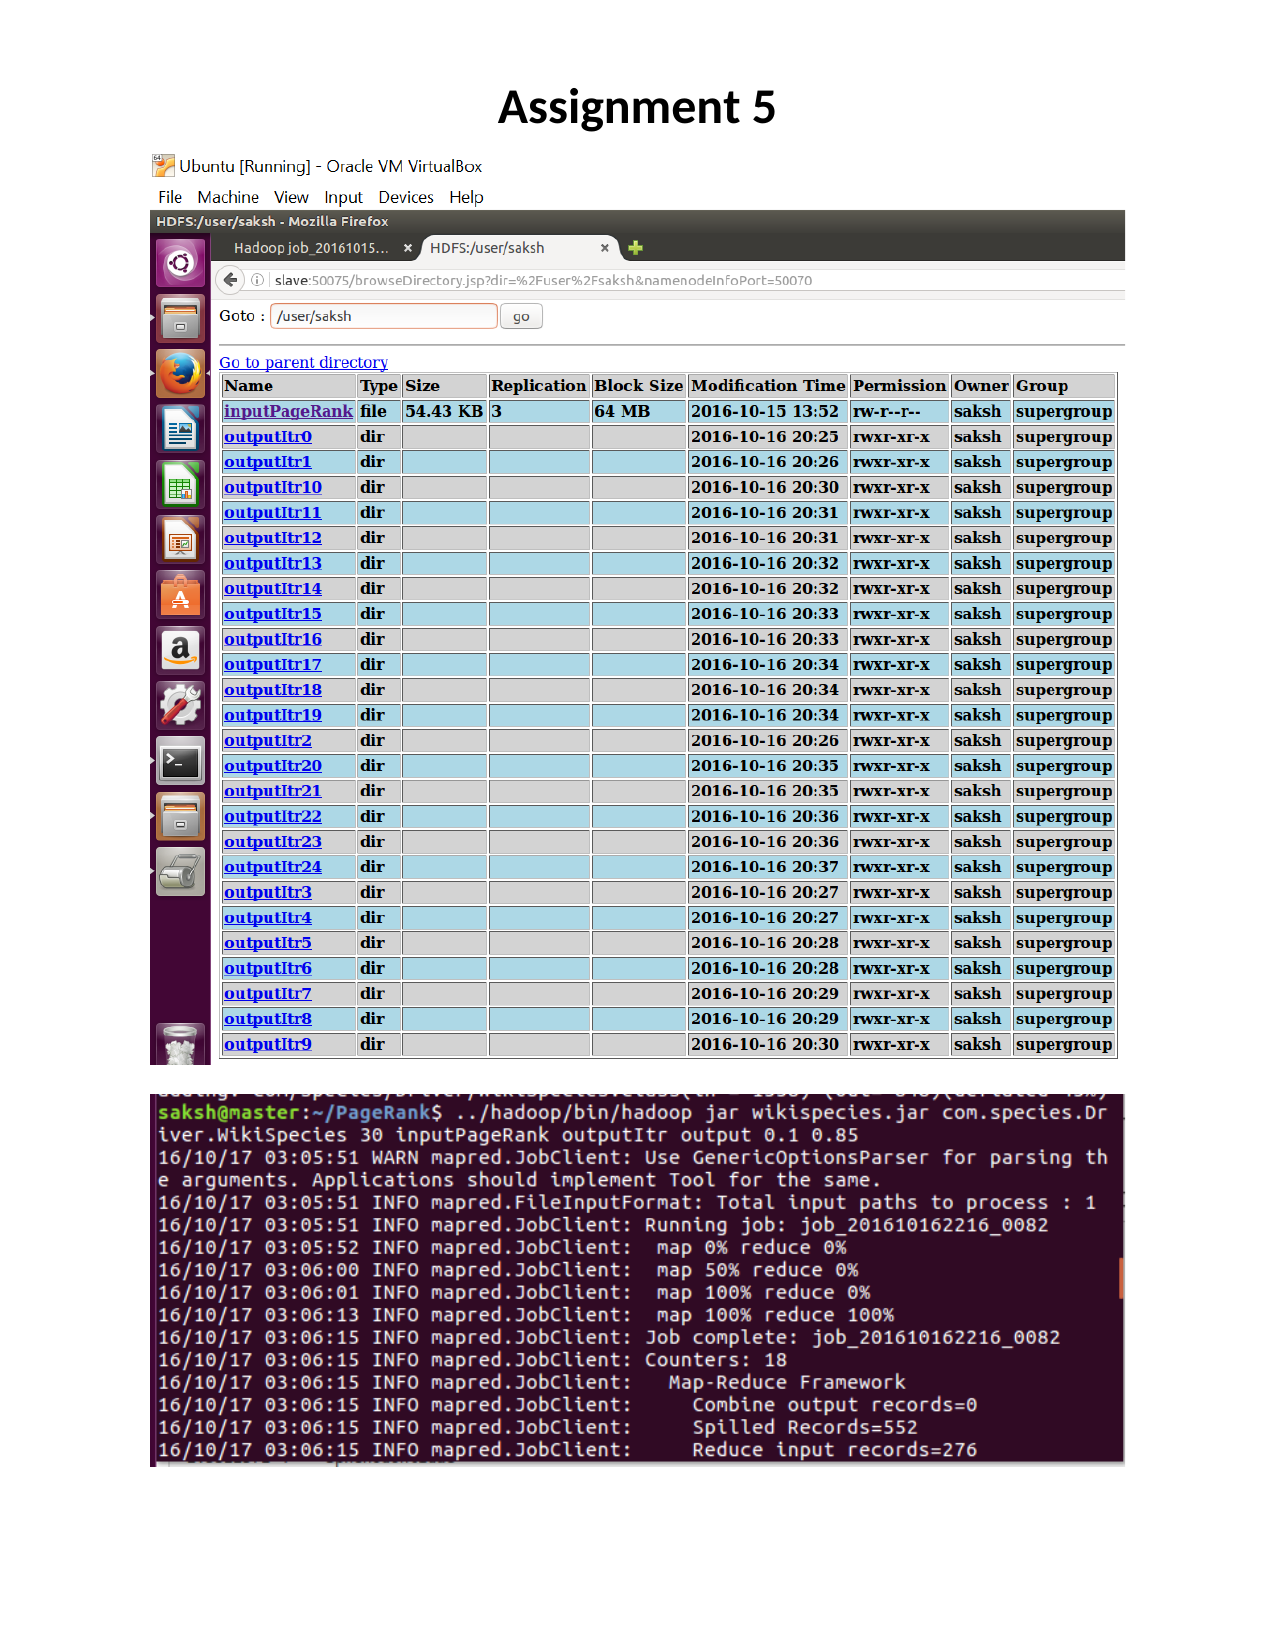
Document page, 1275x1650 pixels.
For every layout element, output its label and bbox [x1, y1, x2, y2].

picture [150, 1094, 1125, 1467]
picture [150, 150, 1125, 1065]
